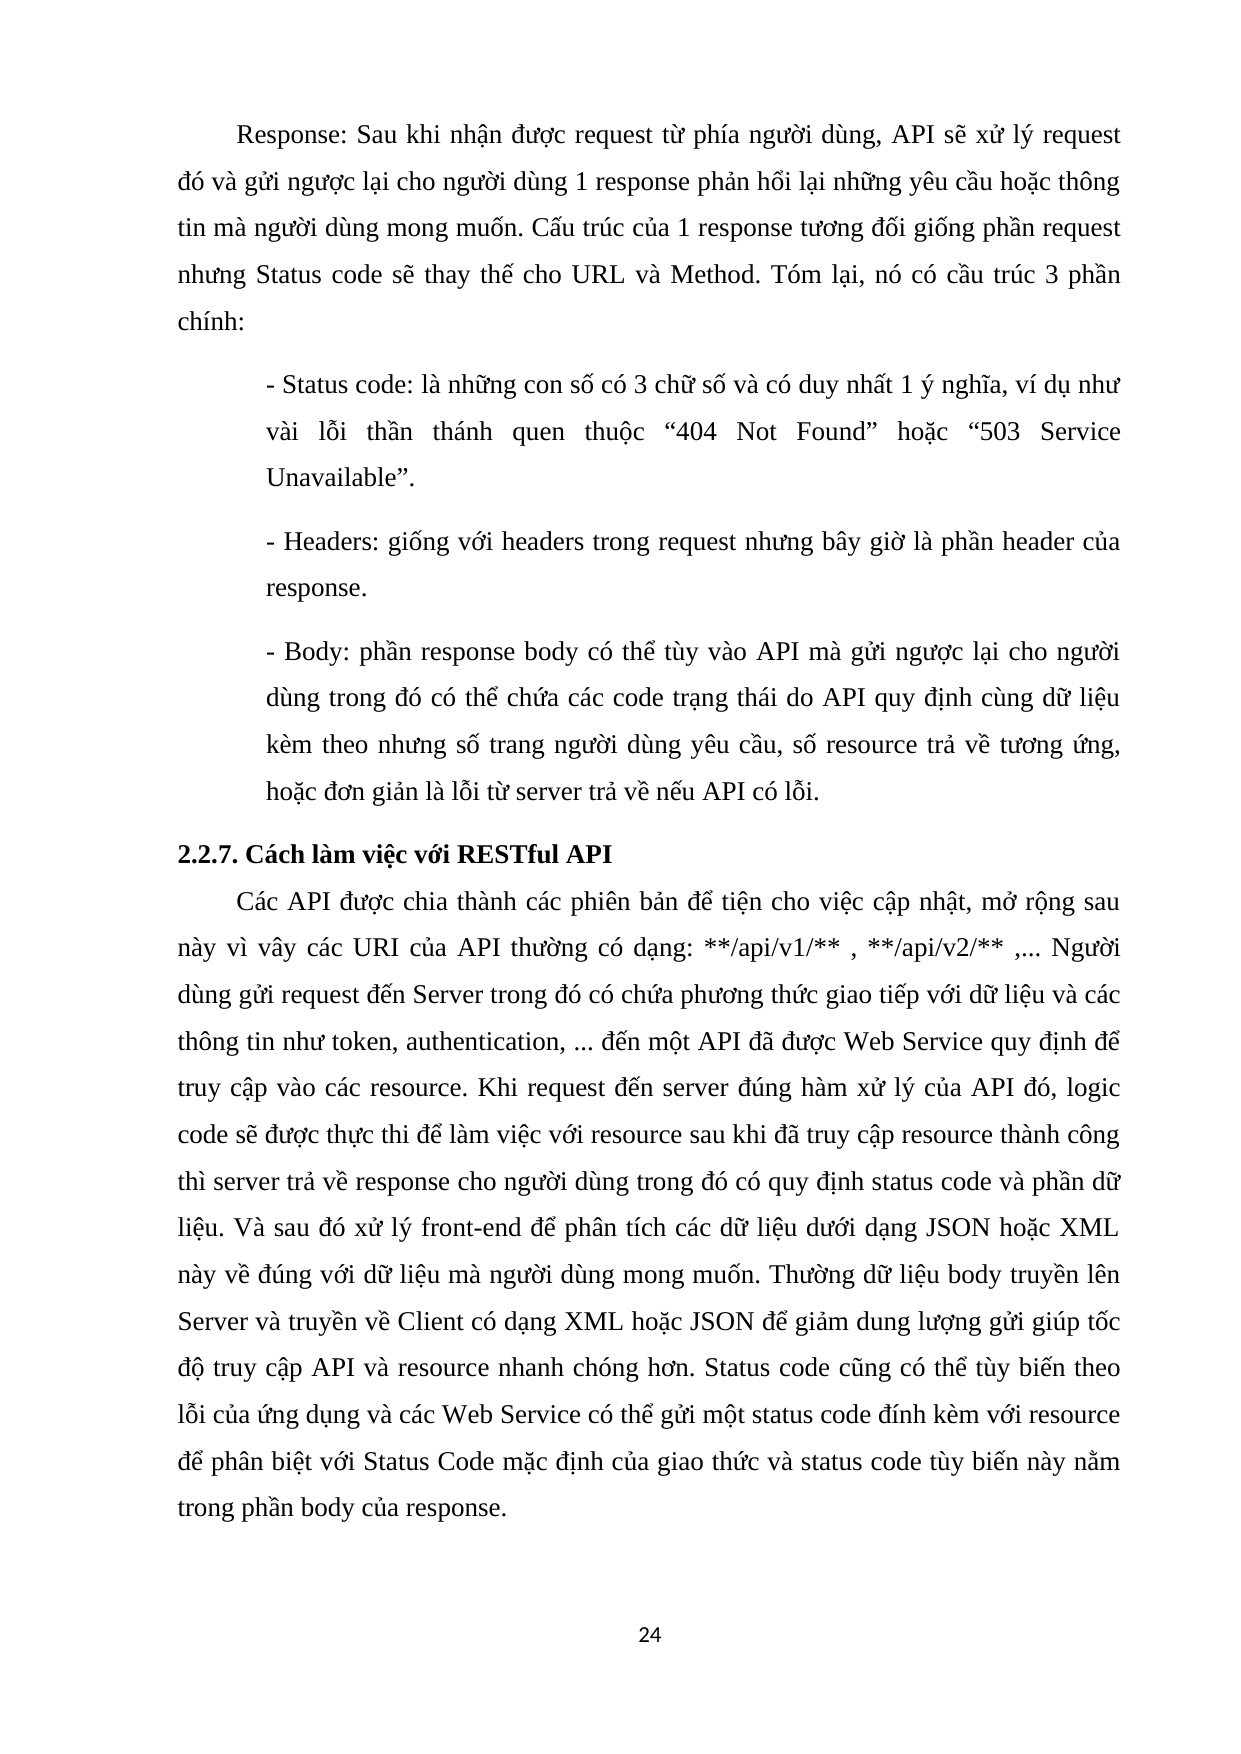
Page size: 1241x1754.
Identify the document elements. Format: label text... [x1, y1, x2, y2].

subtitle 2.2.7. Cách làm việc với RESTful API [177, 838, 1122, 869]
text - Status code: là những con số có 3 chữ số và có duy nhất 1 ý nghĩa, ví dụ như vài lỗi thần thánh quen thuộc “404 Not Found” hoặc “503 Service Unavailable”. [266, 368, 1122, 493]
text Response: Sau khi nhận được request từ phía người dùng, API sẽ xử lý request đó và gửi ngược lại cho người dùng 1 response phản hổi lại những yêu cầu hoặc thông tin mà người dùng mong muốn. Cấu trúc của 1 response tương đối giống phần request nhưng Status code sẽ thay thế cho URL và Method. Tóm lại, nó có cầu trúc 3 phần chính: [177, 118, 1122, 336]
text - Headers: giống với headers trong request nhưng bây giờ là phần header của response. [266, 525, 1122, 603]
text Các API được chia thành các phiên bản để tiện cho việc cập nhật, mở rộng sau này vì vây các URI của API thường có dạng: **/api/v1/** , **/api/v2/** ,... Người dùng gửi request đến Server trong đó có chứa phương thức giao tiếp với dữ liệu và các thông tin như token, authentication, ... đến một API đã được Web Service quy định để truy cập vào các resource. Khi request đến server đúng hàm xử lý của API đó, logic code sẽ được thực thi để làm việc với resource sau khi đã truy cập resource thành công thì server trả về response cho người dùng trong đó có quy định status code và phần dữ liệu. Và sau đó xử lý front-end để phân tích các dữ liệu dưới dạng JSON hoặc XML này về đúng với dữ liệu mà người dùng mong muốn. Thường dữ liệu body truyền lên Server và truyền về Client có dạng XML hoặc JSON để giảm dung lượng gửi giúp tốc độ truy cập API và resource nhanh chóng hơn. Status code cũng có thể tùy biến theo lỗi của ứng dụng và các Web Service có thể gửi một status code đính kèm với resource để phân biệt với Status Code mặc định của giao thức và status code tùy biến này nằm trong phần body của response. [177, 885, 1122, 1523]
text - Body: phần response body có thể tùy vào API mà gửi ngược lại cho người dùng trong đó có thể chứa các code trạng thái do API quy định cùng dữ liệu kèm theo nhưng số trang người dùng yêu cầu, số resource trả về tương ứng, hoặc đơn giản là lỗi từ server trả về nếu API có lỗi. [266, 635, 1122, 806]
